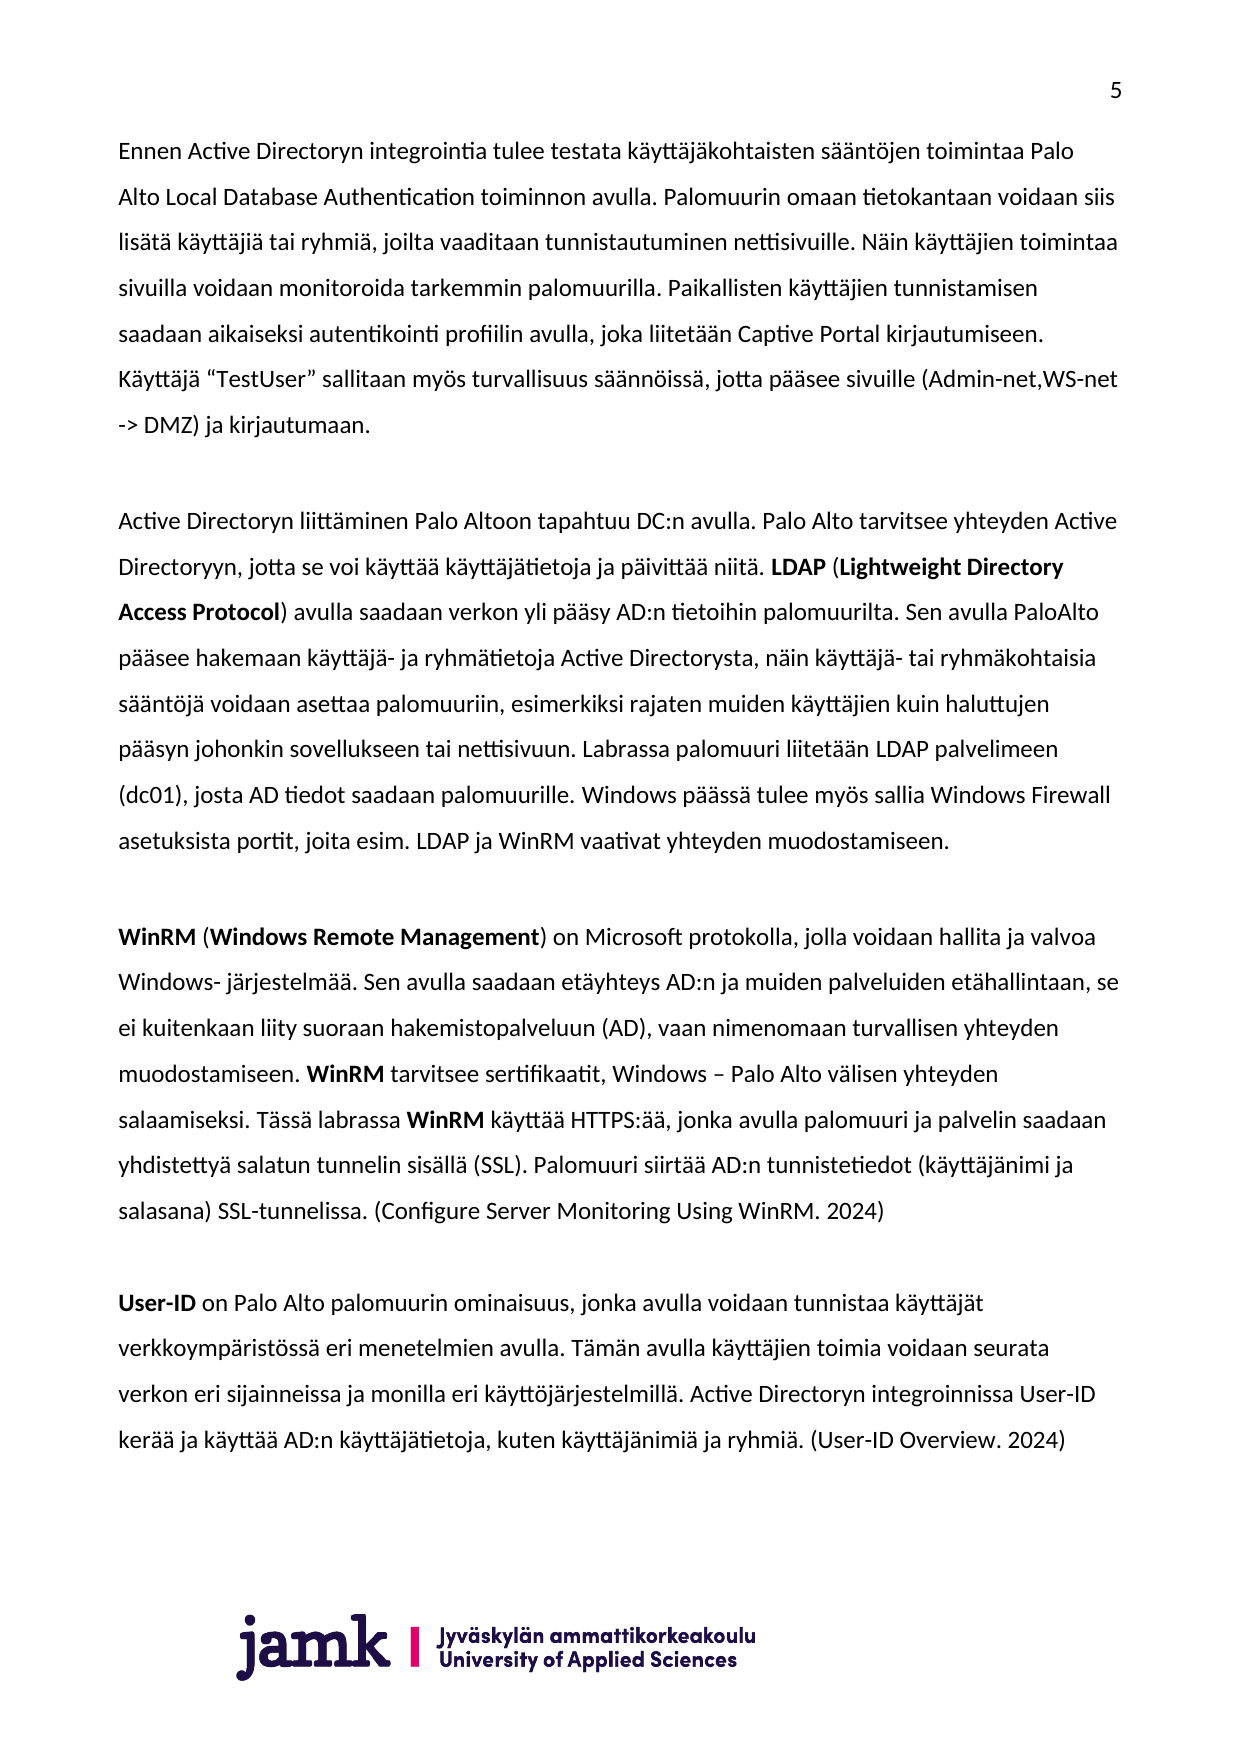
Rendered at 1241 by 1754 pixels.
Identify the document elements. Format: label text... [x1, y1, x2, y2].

text User-ID on Palo Alto palomuurin ominaisuus, jonka avulla voidaan tunnistaa käyttäjät verkkoympäristössä eri menetelmien avulla. Tämän avulla käyttäjien toimia voidaan seurata verkon eri sijainneissa ja monilla eri käyttöjärjestelmillä. Active Directoryn integroinnissa User-ID kerää ja käyttää AD:n käyttäjätietoja, kuten käyttäjänimiä ja ryhmiä. (User-ID Overview. 2024) [118, 1287, 1122, 1454]
text Active Directoryn liittäminen Palo Altoon tapahtuu DC:n avulla. Palo Alto tarvitsee yhteyden Active Directoryyn, jotta se voi käyttää käyttäjätietoja ja päivittää niitä. LDAP (Lightweight Directory Access Protocol) avulla saadaan verkon yli pääsy AD:n tietoihin palomuurilta. Sen avulla PaloAlto pääsee hakemaan käyttäjä- ja ryhmätietoja Active Directorysta, näin käyttäjä- tai ryhmäkohtaisia sääntöjä voidaan asettaa palomuuriin, esimerkiksi rajaten muiden käyttäjien kuin haluttujen pääsyn johonkin sovellukseen tai nettisivuun. Labrassa palomuuri liitetään LDAP palvelimeen (dc01), josta AD tiedot saadaan palomuurille. Windows päässä tulee myös sallia Windows Firewall asetuksista portit, joita esim. LDAP ja WinRM vaativat yhteyden muodostamiseen. [118, 505, 1122, 856]
text Ennen Active Directoryn integrointia tulee testata käyttäjäkohtaisten sääntöjen toimintaa Palo Alto Local Database Authentication toiminnon avulla. Palomuurin omaan tietokantaan voidaan siis lisätä käyttäjiä tai ryhmiä, joilta vaaditaan tunnistautuminen nettisivuille. Näin käyttäjien toimintaa sivuilla voidaan monitoroida tarkemmin palomuurilla. Paikallisten käyttäjien tunnistamisen saadaan aikaiseksi autentikointi profiilin avulla, joka liitetään Captive Portal kirjautumiseen. Käyttäjä “TestUser” sallitaan myös turvallisuus säännöissä, jotta pääsee sivuille (Admin-net,WS-net -> DMZ) ja kirjautumaan. [118, 135, 1122, 440]
text WinRM (Windows Remote Management) on Microsoft protokolla, jolla voidaan hallita ja valvoa Windows- järjestelmää. Sen avulla saadaan etäyhteys AD:n ja muiden palveluiden etähallintaan, se ei kuitenkaan liity suoraan hakemistopalveluun (AD), vaan nimenomaan turvallisen yhteyden muodostamiseen. WinRM tarvitsee sertifikaatit, Windows – Palo Alto välisen yhteyden salaamiseksi. Tässä labrassa WinRM käyttää HTTPS:ää, jonka avulla palomuuri ja palvelin saadaan yhdistettyä salatun tunnelin sisällä (SSL). Palomuuri siirtää AD:n tunnistetiedot (käyttäjänimi ja salasana) SSL-tunnelissa. (Configure Server Monitoring Using WinRM. 2024) [118, 921, 1122, 1226]
picture [236, 1614, 755, 1681]
